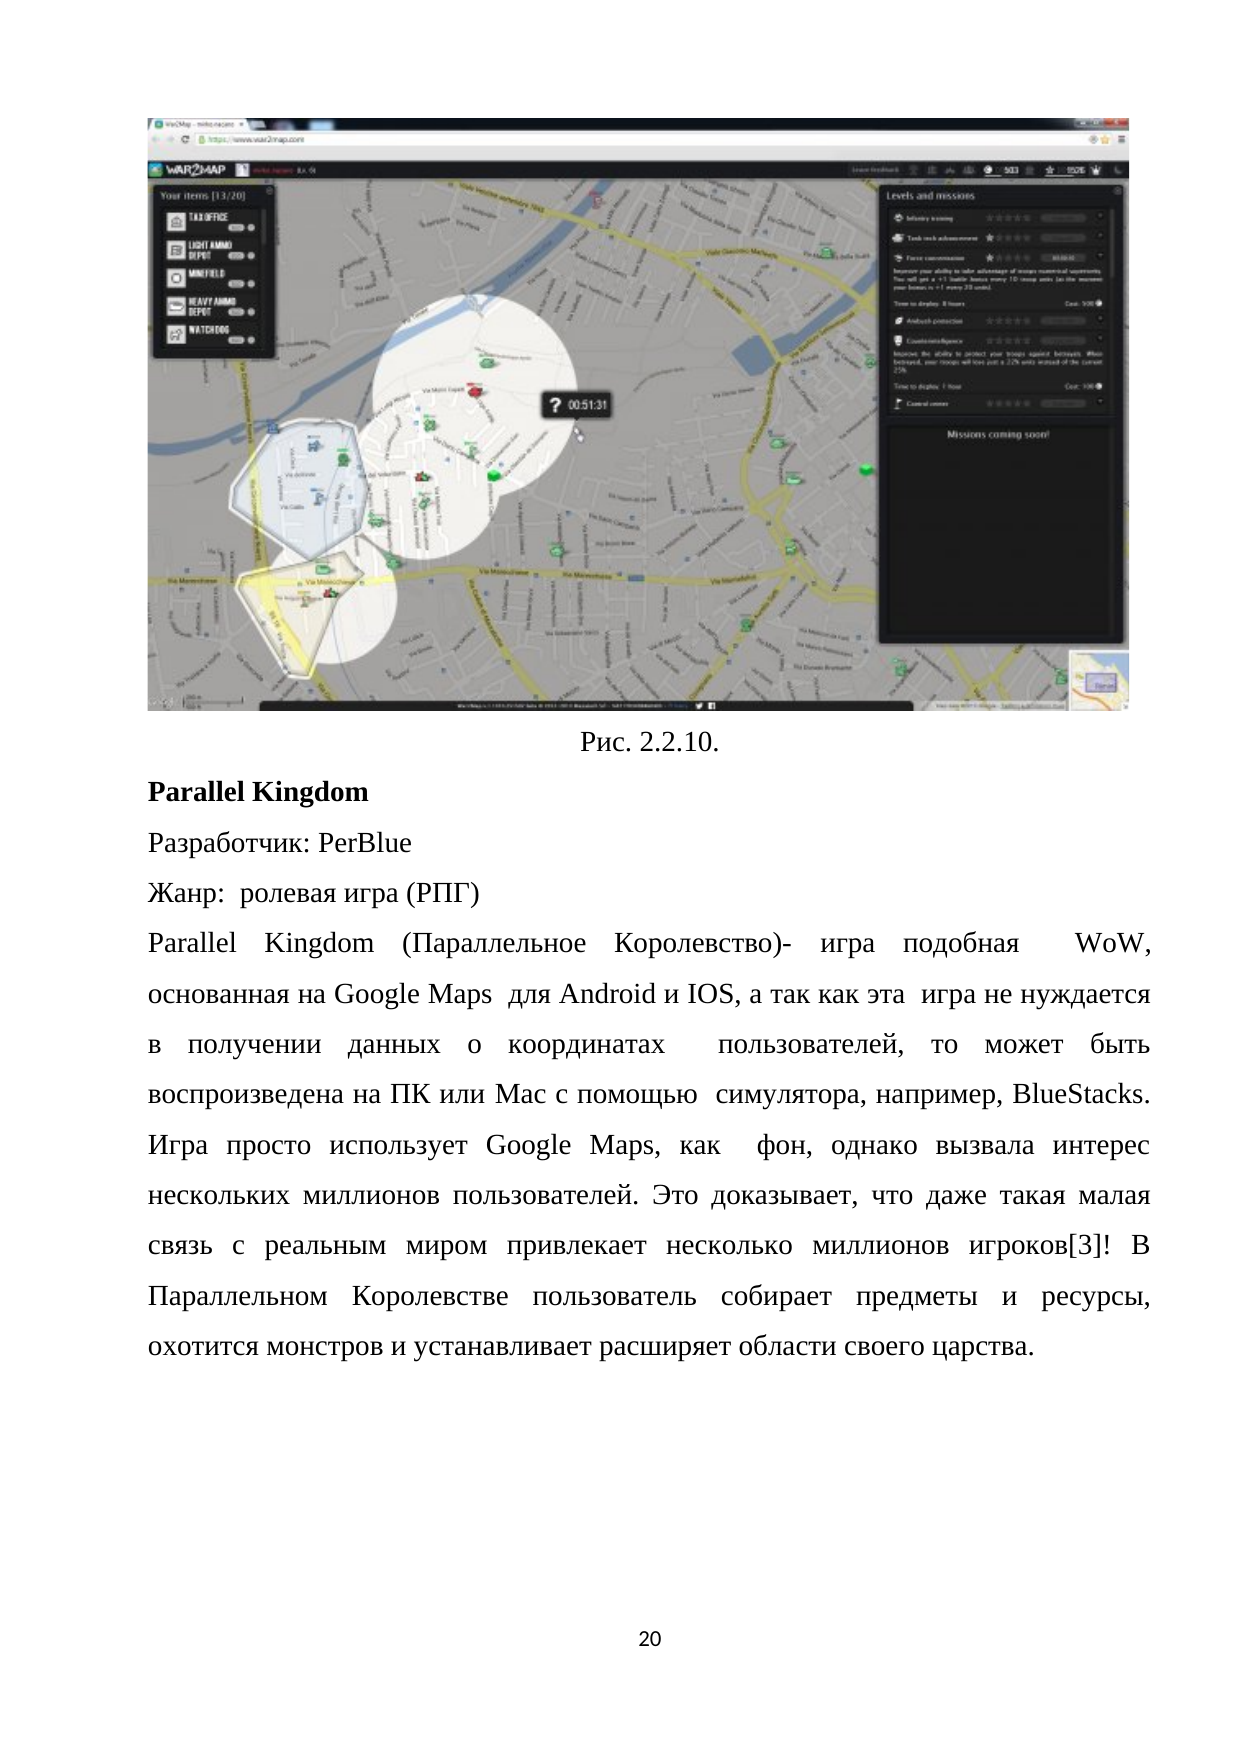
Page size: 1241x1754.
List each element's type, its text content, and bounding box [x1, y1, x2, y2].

text Жанр: ролевая игра (РПГ) [148, 875, 1152, 909]
text Parallel Kingdom (Параллельное Королевство)- игра подобная WoW, основанная на Google Maps для Android и IOS, а так как эта игра не нуждается в получении данных о координатах пользователей, то может быть воспроизведена на ПК или Mac с помощью симулятора, например, BlueStacks. Игра просто использует Google Maps, как фон, однако вызвала интерес нескольких миллионов пользователей. Это доказывает, что даже такая малая связь с реальным миром привлекает несколько миллионов игроков[3]! В Параллельном Королевстве пользователь собирает предметы и ресурсы, охотится монстров и устанавливает расширяет области своего царства. [148, 926, 1152, 1362]
picture [147, 118, 1130, 711]
text Разработчик: PerBlue [148, 825, 1152, 858]
text Parallel Kingdom [148, 774, 1152, 808]
text Рис. 2.2.10. [148, 724, 1152, 758]
